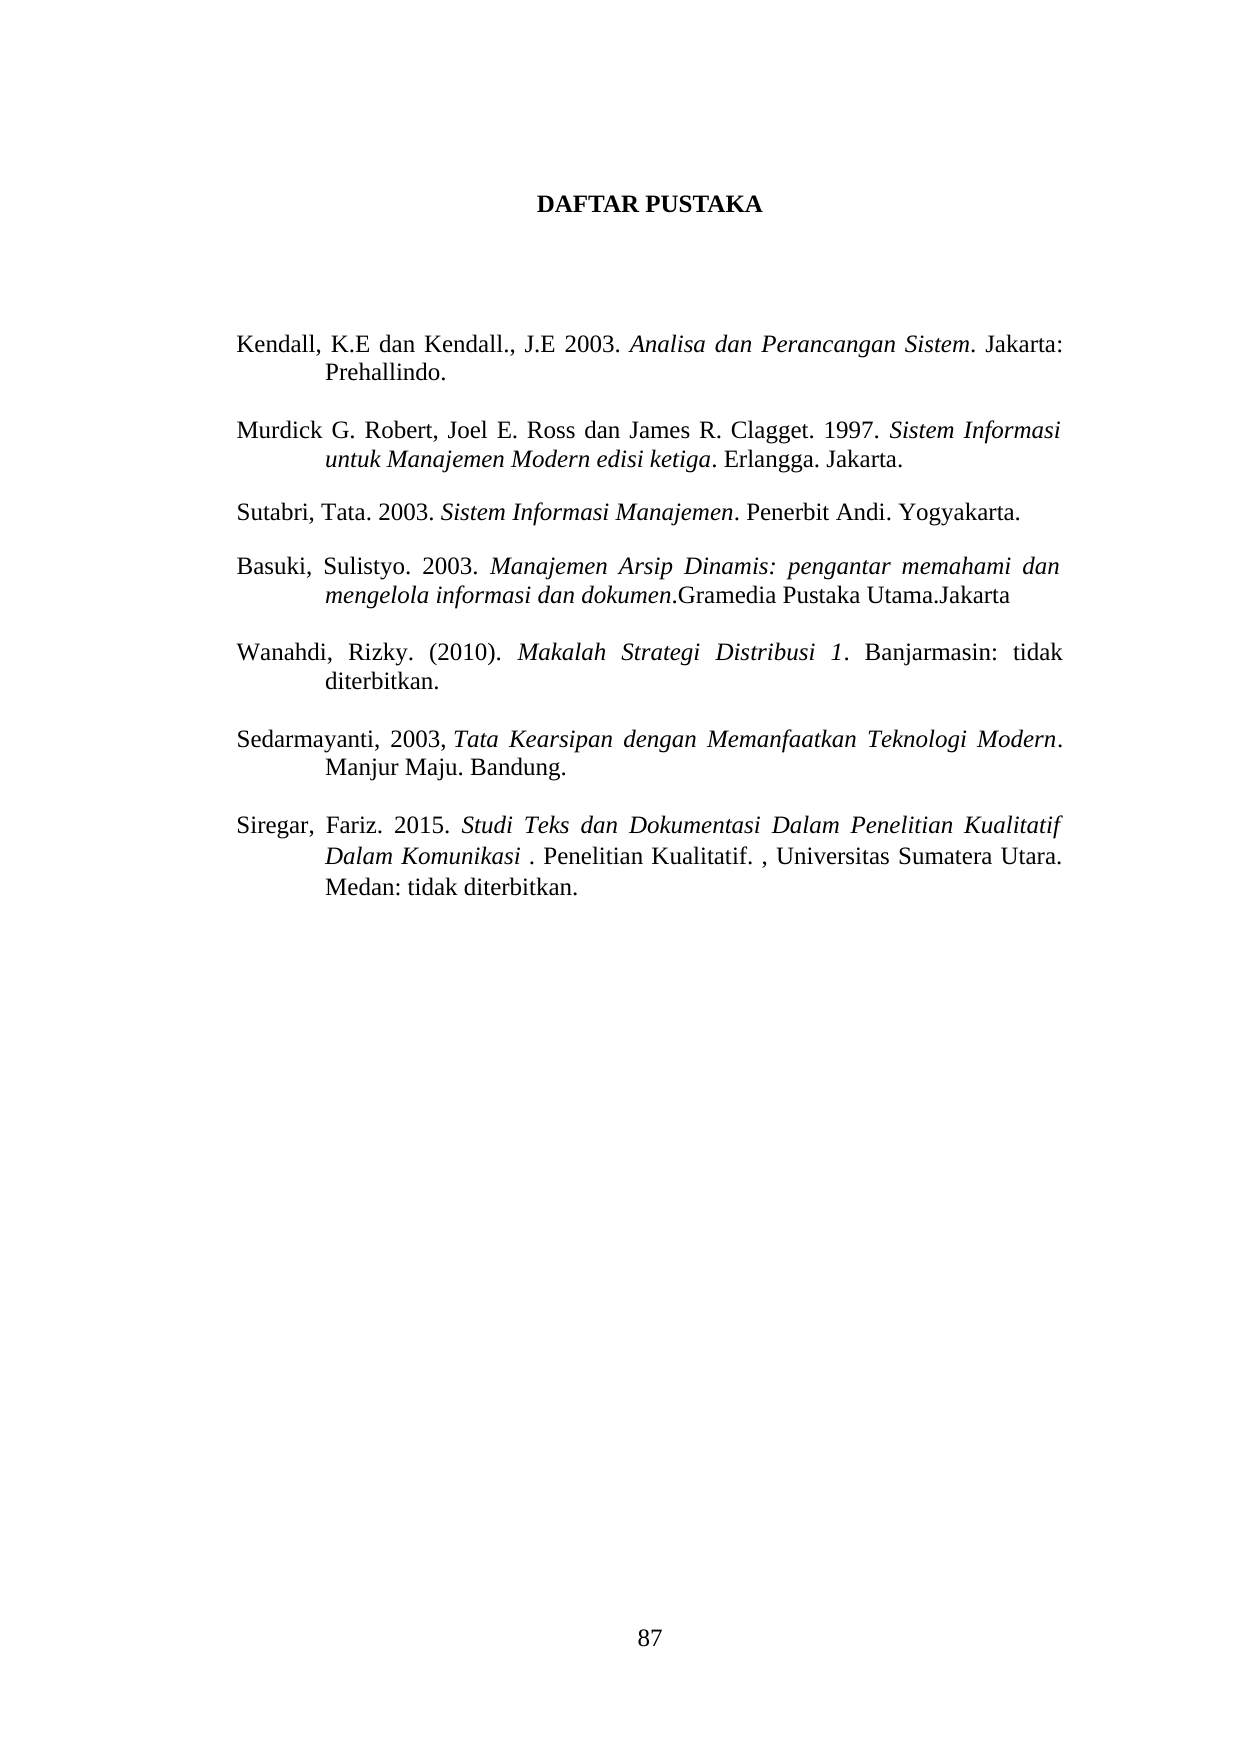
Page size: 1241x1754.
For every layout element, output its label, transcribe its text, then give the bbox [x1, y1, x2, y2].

text Siregar, Fariz. 2015. Studi Teks dan Dokumentasi Dalam Penelitian Kualitatif Dalam Komunikasi . Penelitian Kualitatif. , Universitas Sumatera Utara. Medan: tidak diterbitkan. [236, 810, 1063, 901]
text Wanahdi, Rizky. (2010). Makalah Strategi Distribusi 1. Banjarmasin: tidak diterbitkan. [236, 637, 1063, 695]
text Kendall, K.E dan Kendall., J.E 2003. Analisa dan Perancangan Sistem. Jakarta: Prehallindo. [236, 329, 1063, 386]
subtitle DAFTAR PUSTAKA [236, 189, 1063, 217]
text Basuki, Sulistyo. 2003. Manajemen Arsip Dinamis: pengantar memahami dan mengelola informasi dan dokumen.Gramedia Pustaka Utama.Jakarta [236, 551, 1063, 609]
text Sedarmayanti, 2003, Tata Kearsipan dengan Memanfaatkan Teknologi Modern. Manjur Maju. Bandung. [236, 752, 1063, 781]
text Murdick G. Robert, Joel E. Ross dan James R. Clagget. 1997. Sistem Informasi untuk Manajemen Modern edisi ketiga. Erlangga. Jakarta. [236, 415, 1063, 472]
text Sutabri, Tata. 2003. Sistem Informasi Manajemen. Penerbit Andi. Yogyakarta. [236, 497, 1063, 526]
